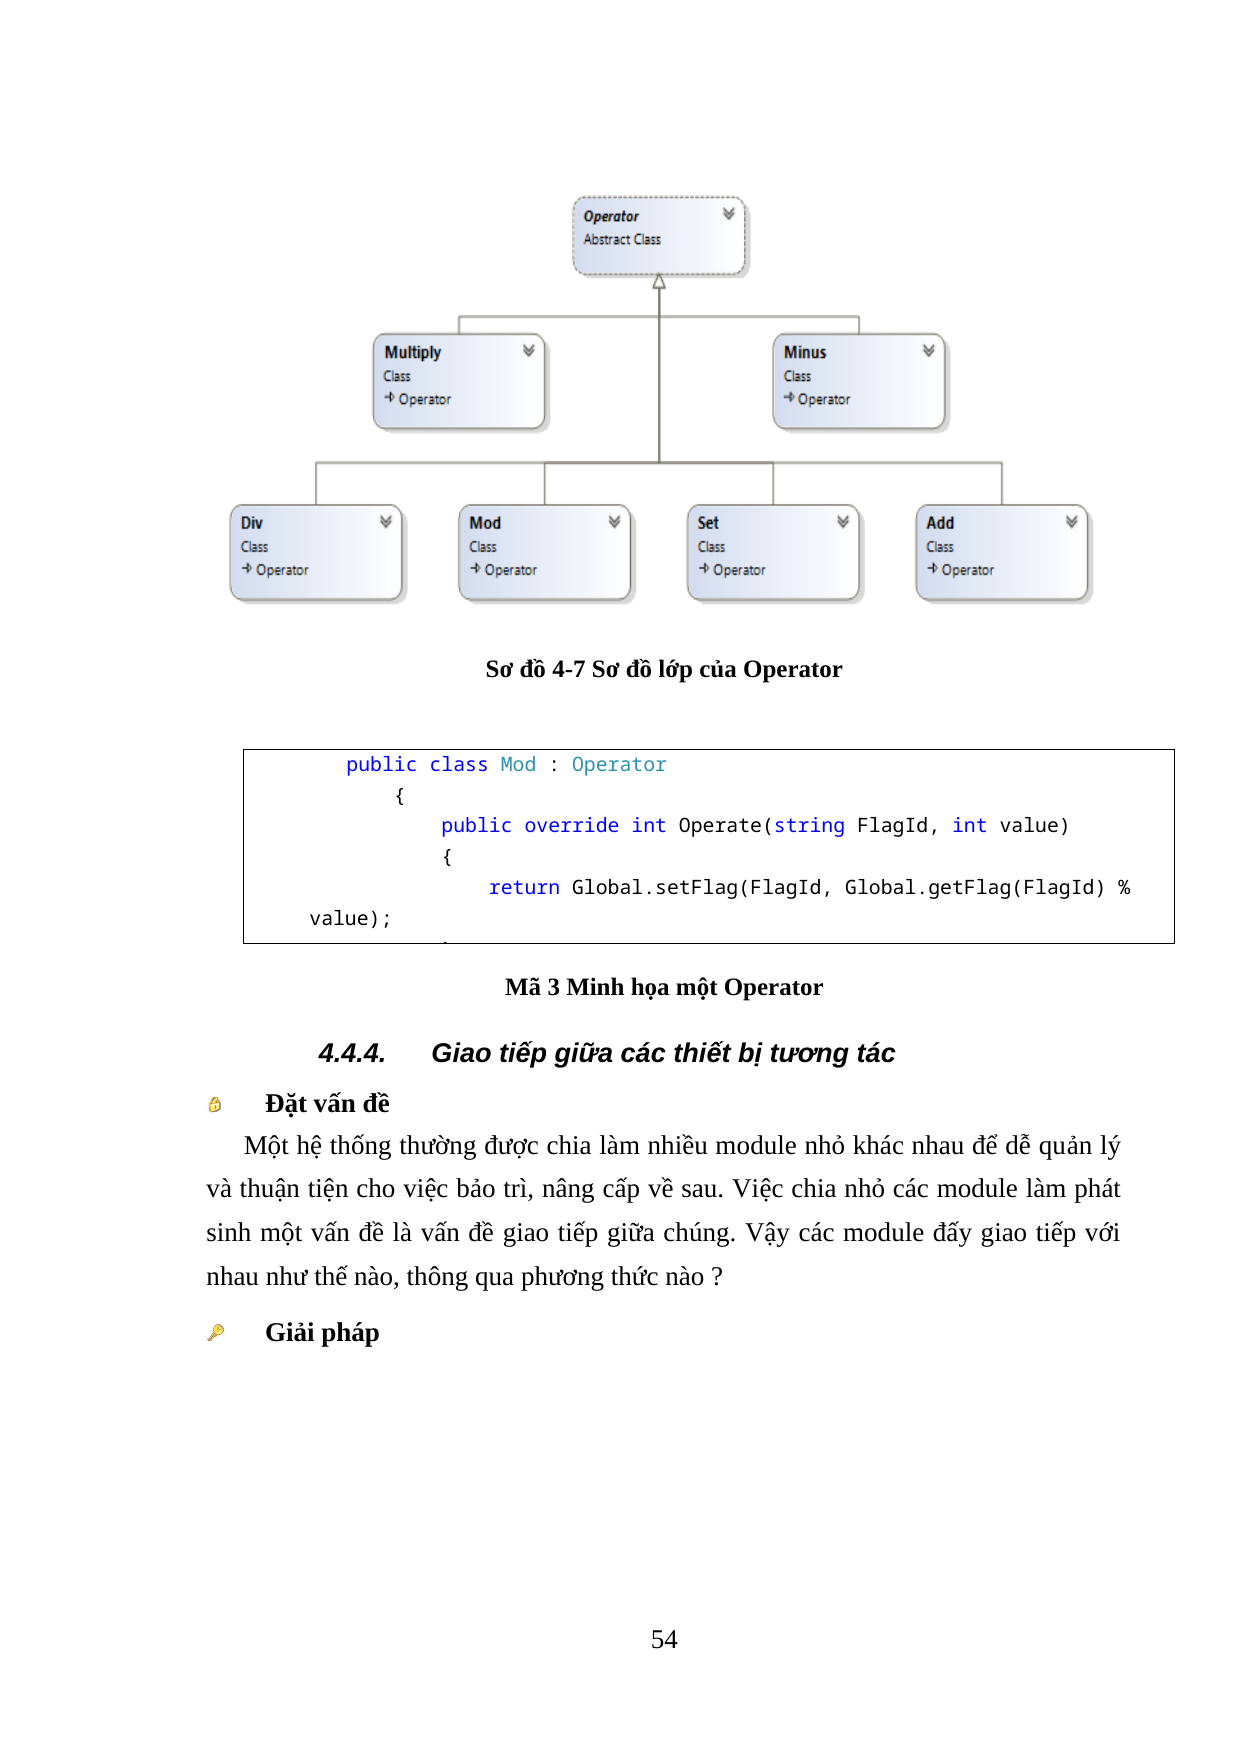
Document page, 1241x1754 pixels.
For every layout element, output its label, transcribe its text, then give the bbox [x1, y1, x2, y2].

text Một hệ thống thường được chia làm nhiều module nhỏ khác nhau để dễ quản lý và thuận tiện cho việc bảo trì, nâng cấp về sau. Việc chia nhỏ các module làm phát sinh một vấn đề là vấn đề giao tiếp giữa chúng. Vậy các module đấy giao tiếp với nhau như thế nào, thông qua phương thức nào ? [206, 1129, 1122, 1291]
picture [207, 1324, 224, 1341]
picture [207, 1095, 222, 1113]
text Đặt vấn đề [206, 1087, 1122, 1118]
subtitle Giao tiếp giữa các thiết bị tương tác [281, 1037, 1122, 1068]
picture [214, 177, 1114, 629]
text Mã 3 Minh họa một Operator [206, 972, 1122, 1001]
text Giải pháp [206, 1316, 1122, 1347]
